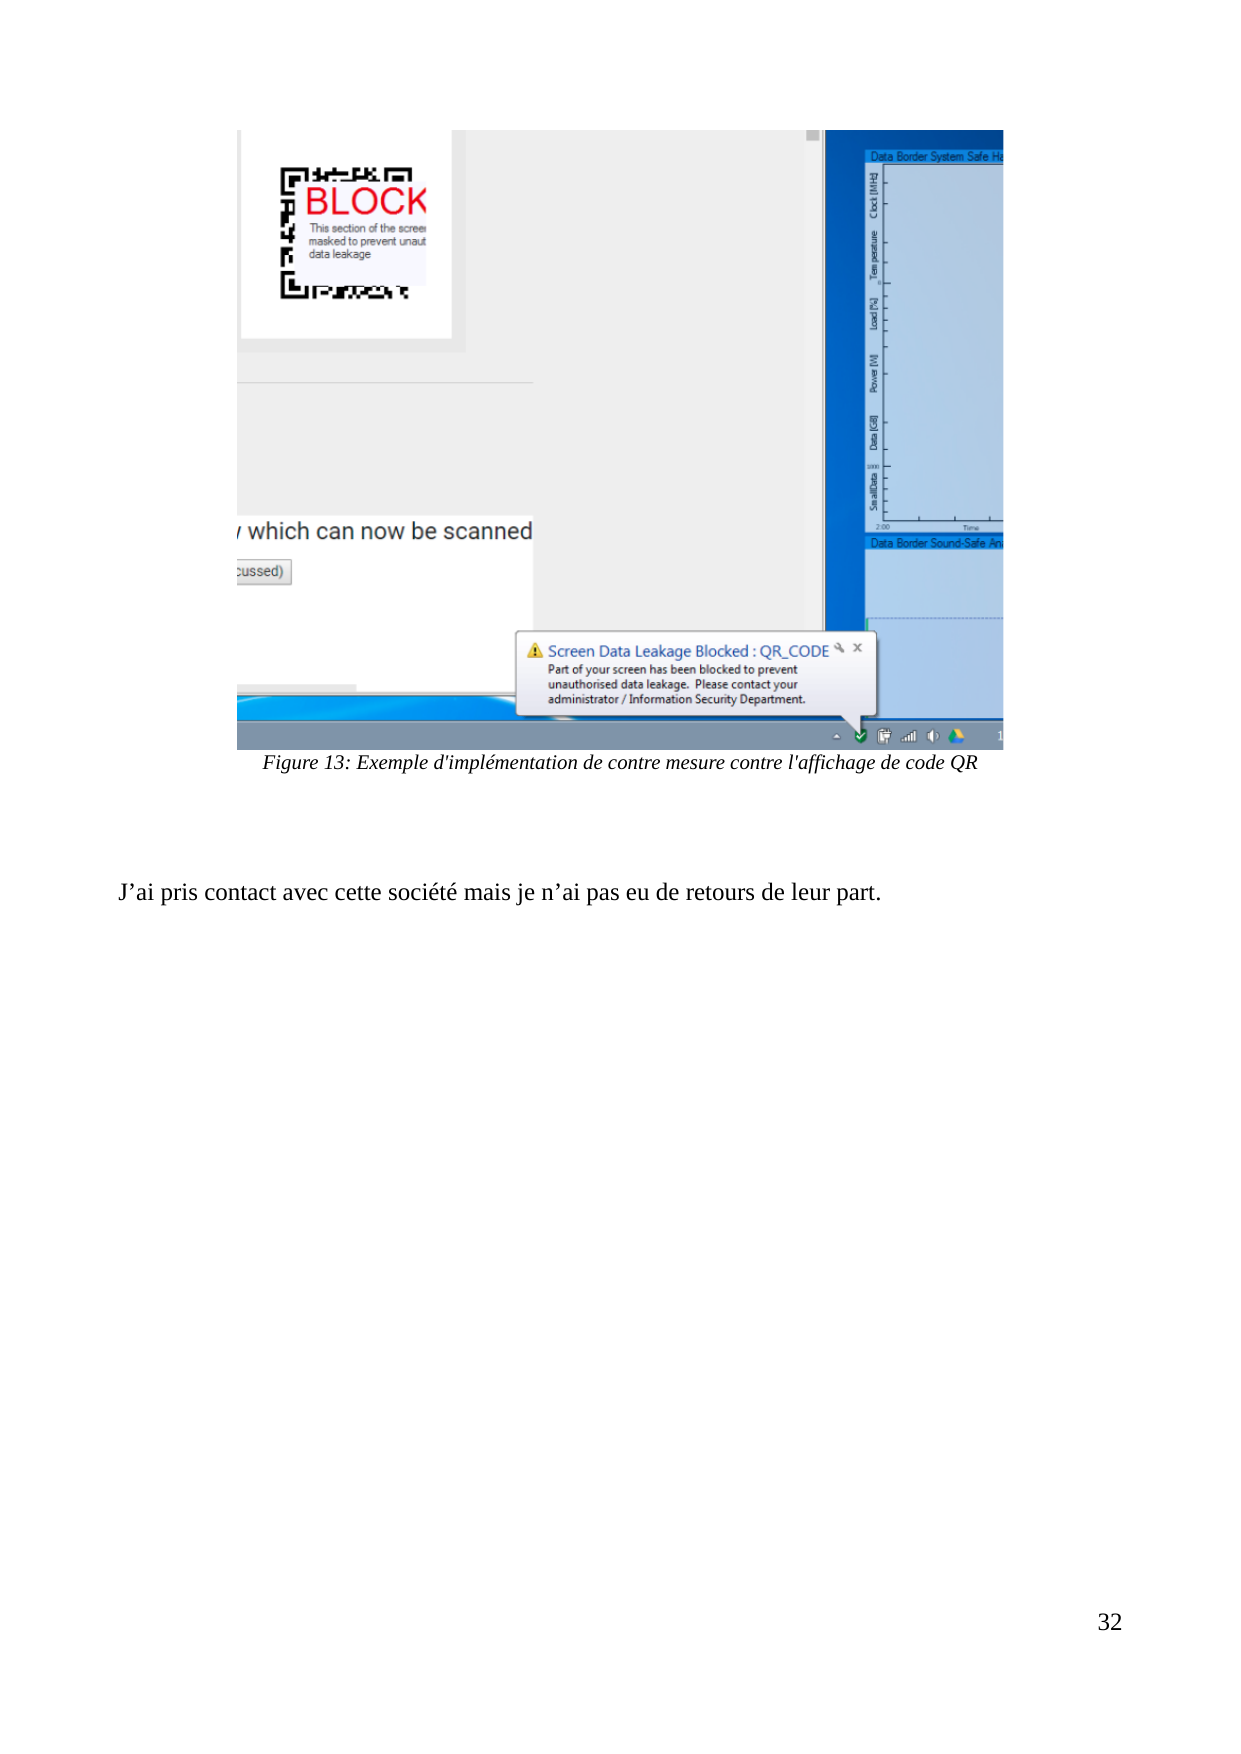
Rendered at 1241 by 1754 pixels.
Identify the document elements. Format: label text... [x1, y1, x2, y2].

text J’ai pris contact avec cette société mais je n’ai pas eu de retours de leur part. [118, 877, 1122, 906]
picture [237, 130, 1004, 750]
